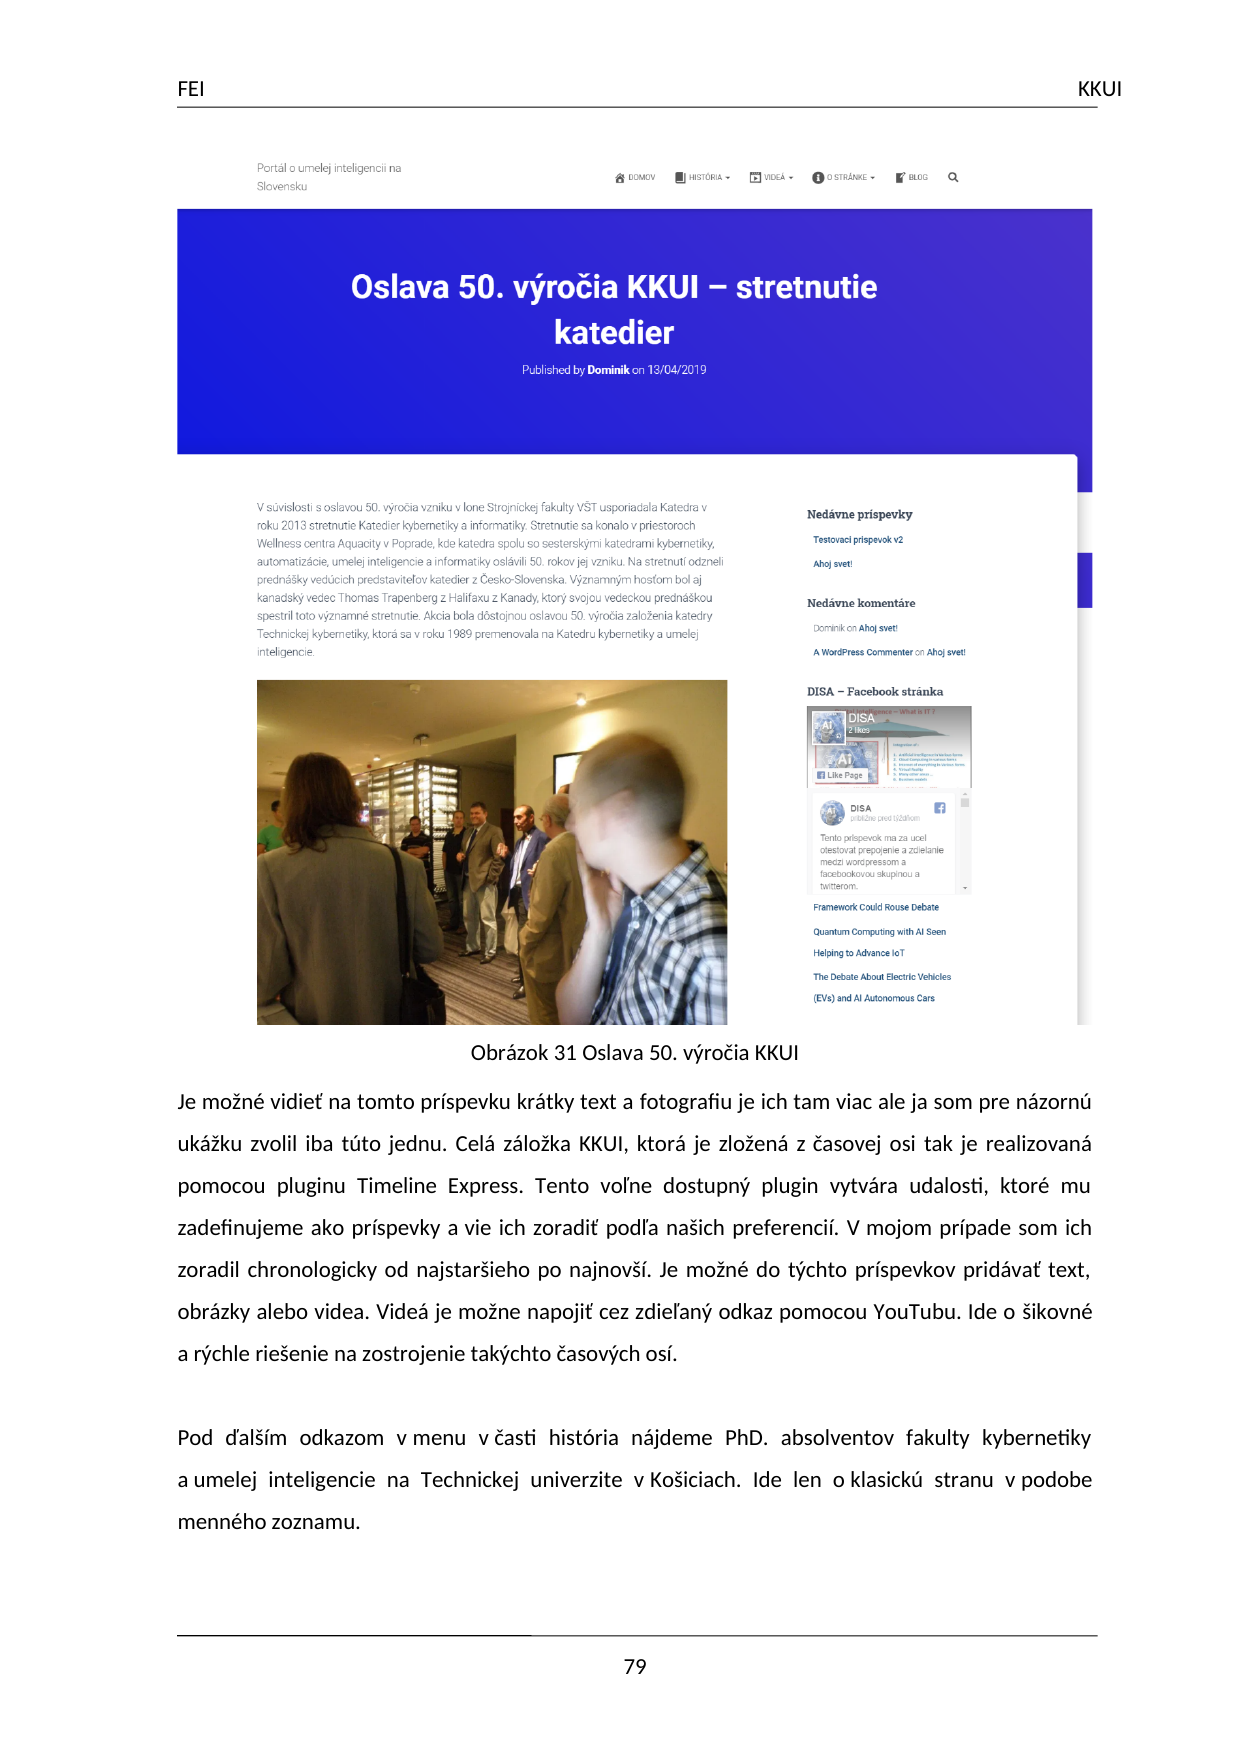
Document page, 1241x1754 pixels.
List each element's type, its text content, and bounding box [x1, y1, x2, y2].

text Je možné vidieť na tomto príspevku krátky text a fotografiu je ich tam viac ale ja som pre názornú ukážku zvolil iba túto jednu. Celá záložka KKUI, ktorá je zložená z časovej osi tak je realizovaná pomocou pluginu Timeline Express. Tento voľne dostupný plugin vytvára udalosti, ktoré mu zadefinujeme ako príspevky a vie ich zoradiť podľa našich preferencií. V mojom prípade som ich zoradil chronologicky od najstaršieho po najnovší. Je možné do týchto príspevkov pridávať text, obrázky alebo videa. Videá je možne napojiť cez zdieľaný odkaz pomocou YouTubu. Ide o šikovné a rýchle riešenie na zostrojenie takýchto časových osí. [177, 1087, 1092, 1367]
picture [177, 147, 1093, 1025]
text Obrázok 31 Oslava 50. výročia KKUI [177, 1038, 1092, 1066]
text Pod ďalším odkazom v menu v časti história nájdeme PhD. absolventov fakulty kybernetiky a umelej inteligencie na Technickej univerzite v Košiciach. Ide len o klasickú stranu v podobe menného zoznamu. [177, 1423, 1092, 1535]
